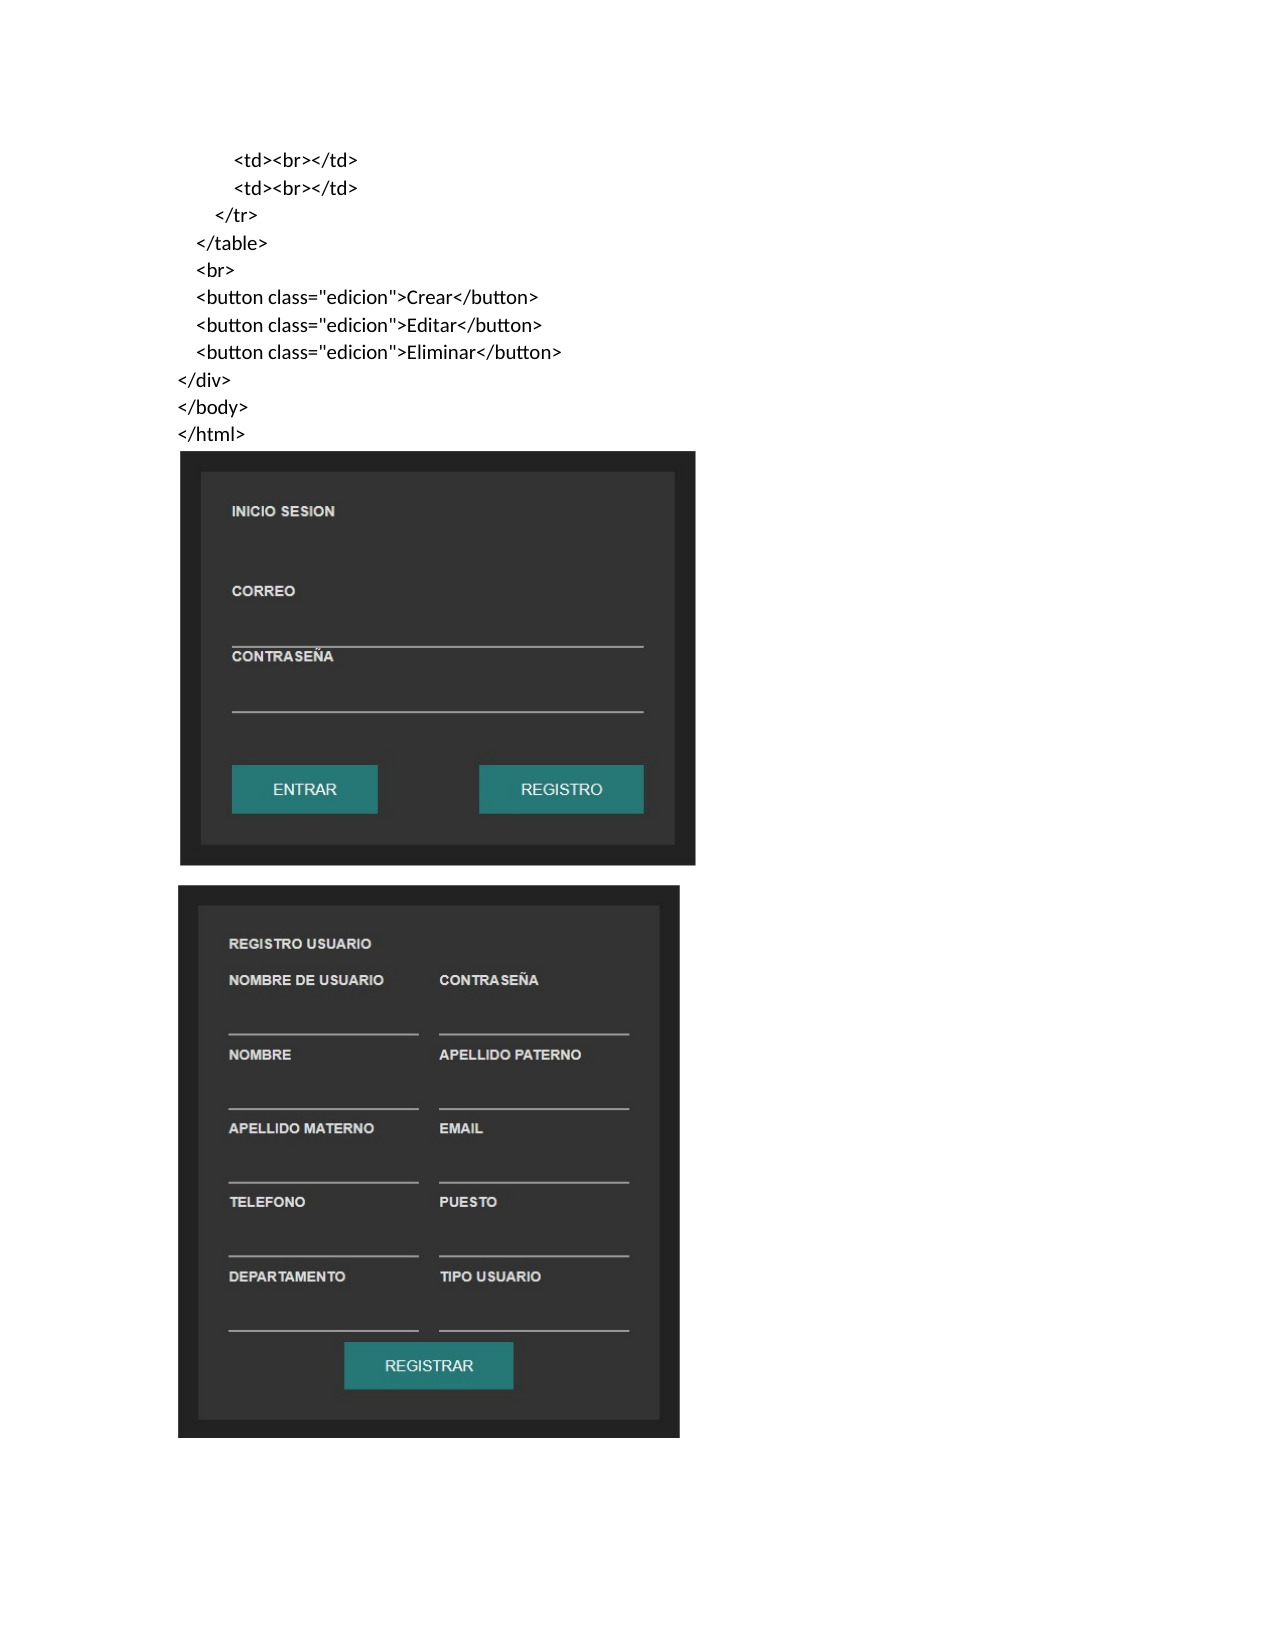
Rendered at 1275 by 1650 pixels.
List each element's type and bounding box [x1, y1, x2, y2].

picture [177, 884, 681, 1438]
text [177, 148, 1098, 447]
picture [177, 448, 697, 866]
